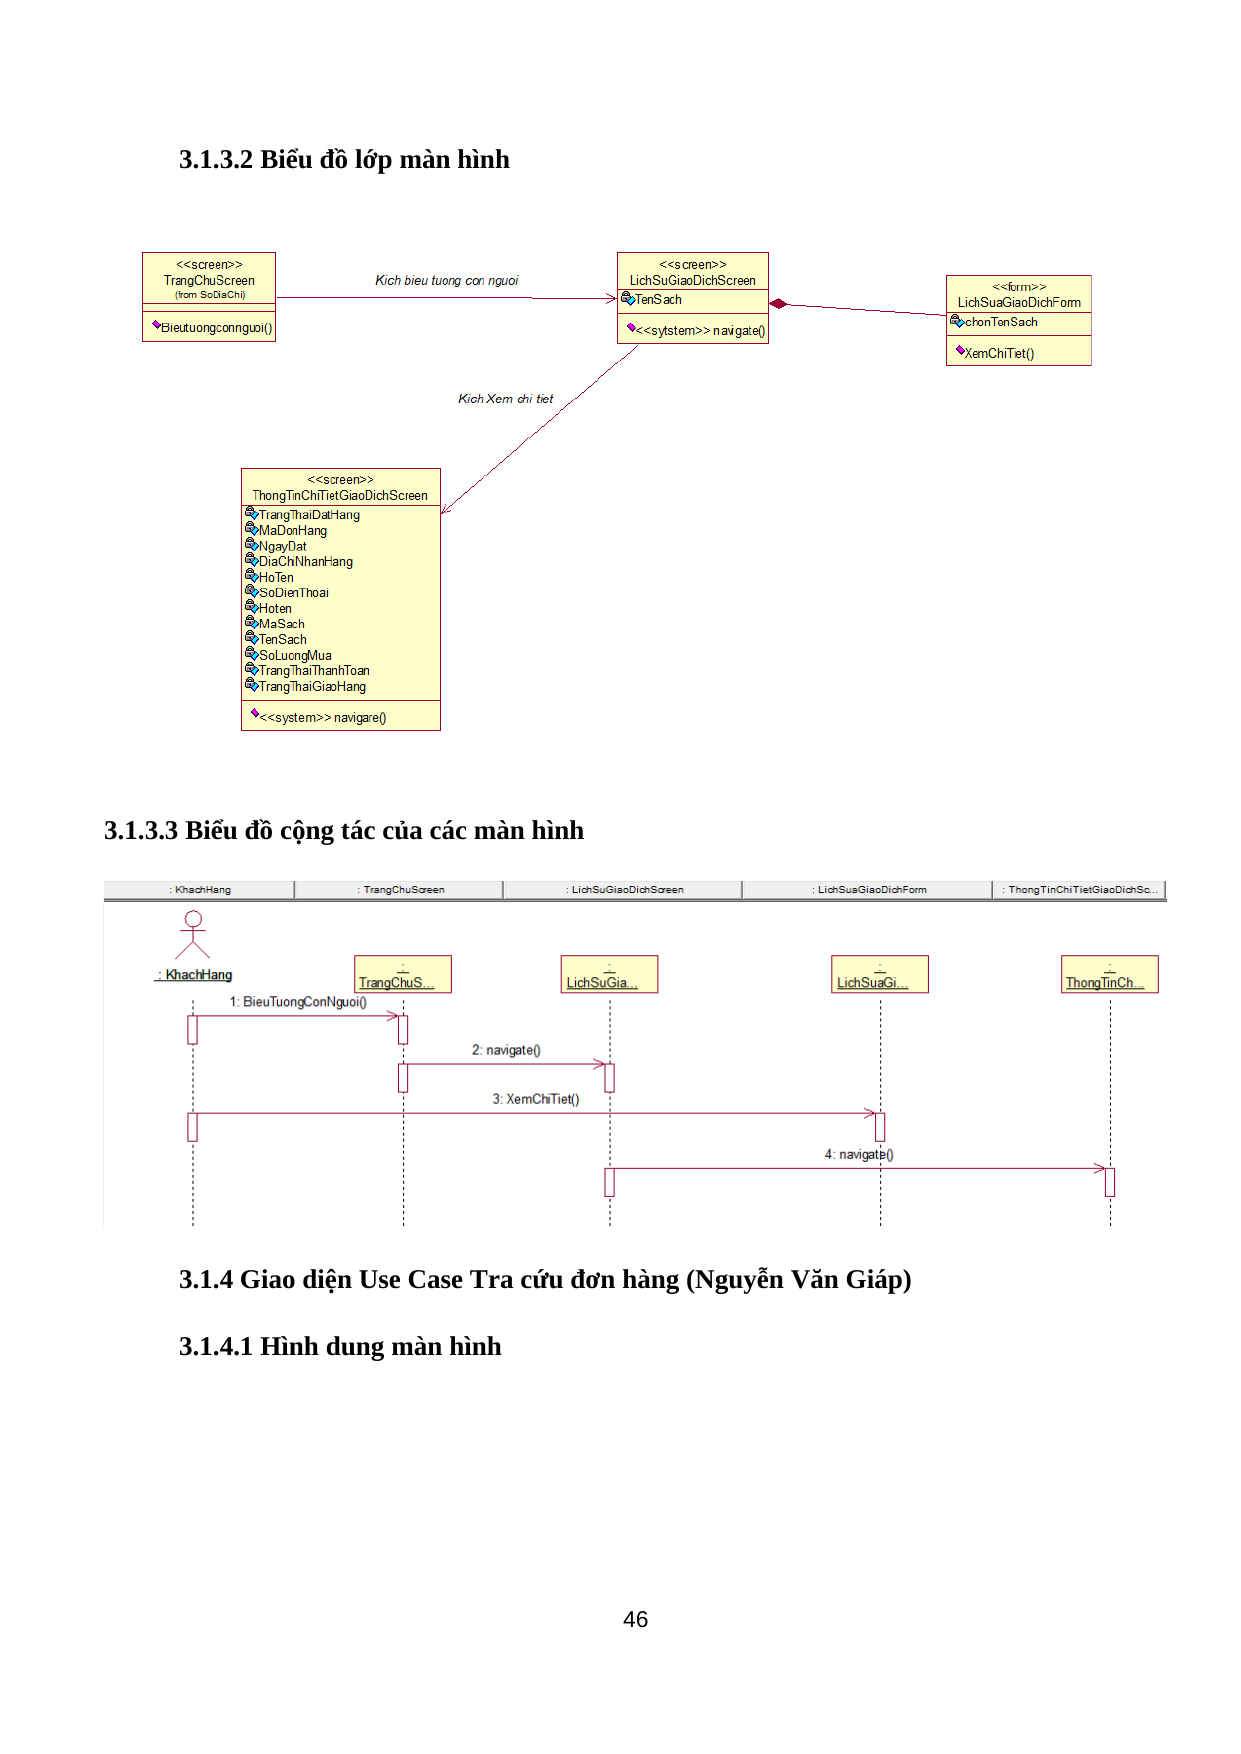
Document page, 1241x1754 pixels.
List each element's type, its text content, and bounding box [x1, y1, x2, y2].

subtitle 3.1.3.2 Biểu đồ lớp màn hình [104, 143, 1167, 174]
subtitle 3.1.4.1 Hình dung màn hình [104, 1330, 1167, 1361]
subtitle 3.1.3.3 Biểu đồ cộng tác của các màn hình [104, 814, 1167, 845]
picture [103, 211, 1168, 778]
picture [103, 881, 1168, 1226]
subtitle 3.1.4 Giao diện Use Case Tra cứu đơn hàng (Nguyễn Văn Giáp) [104, 1263, 1167, 1294]
